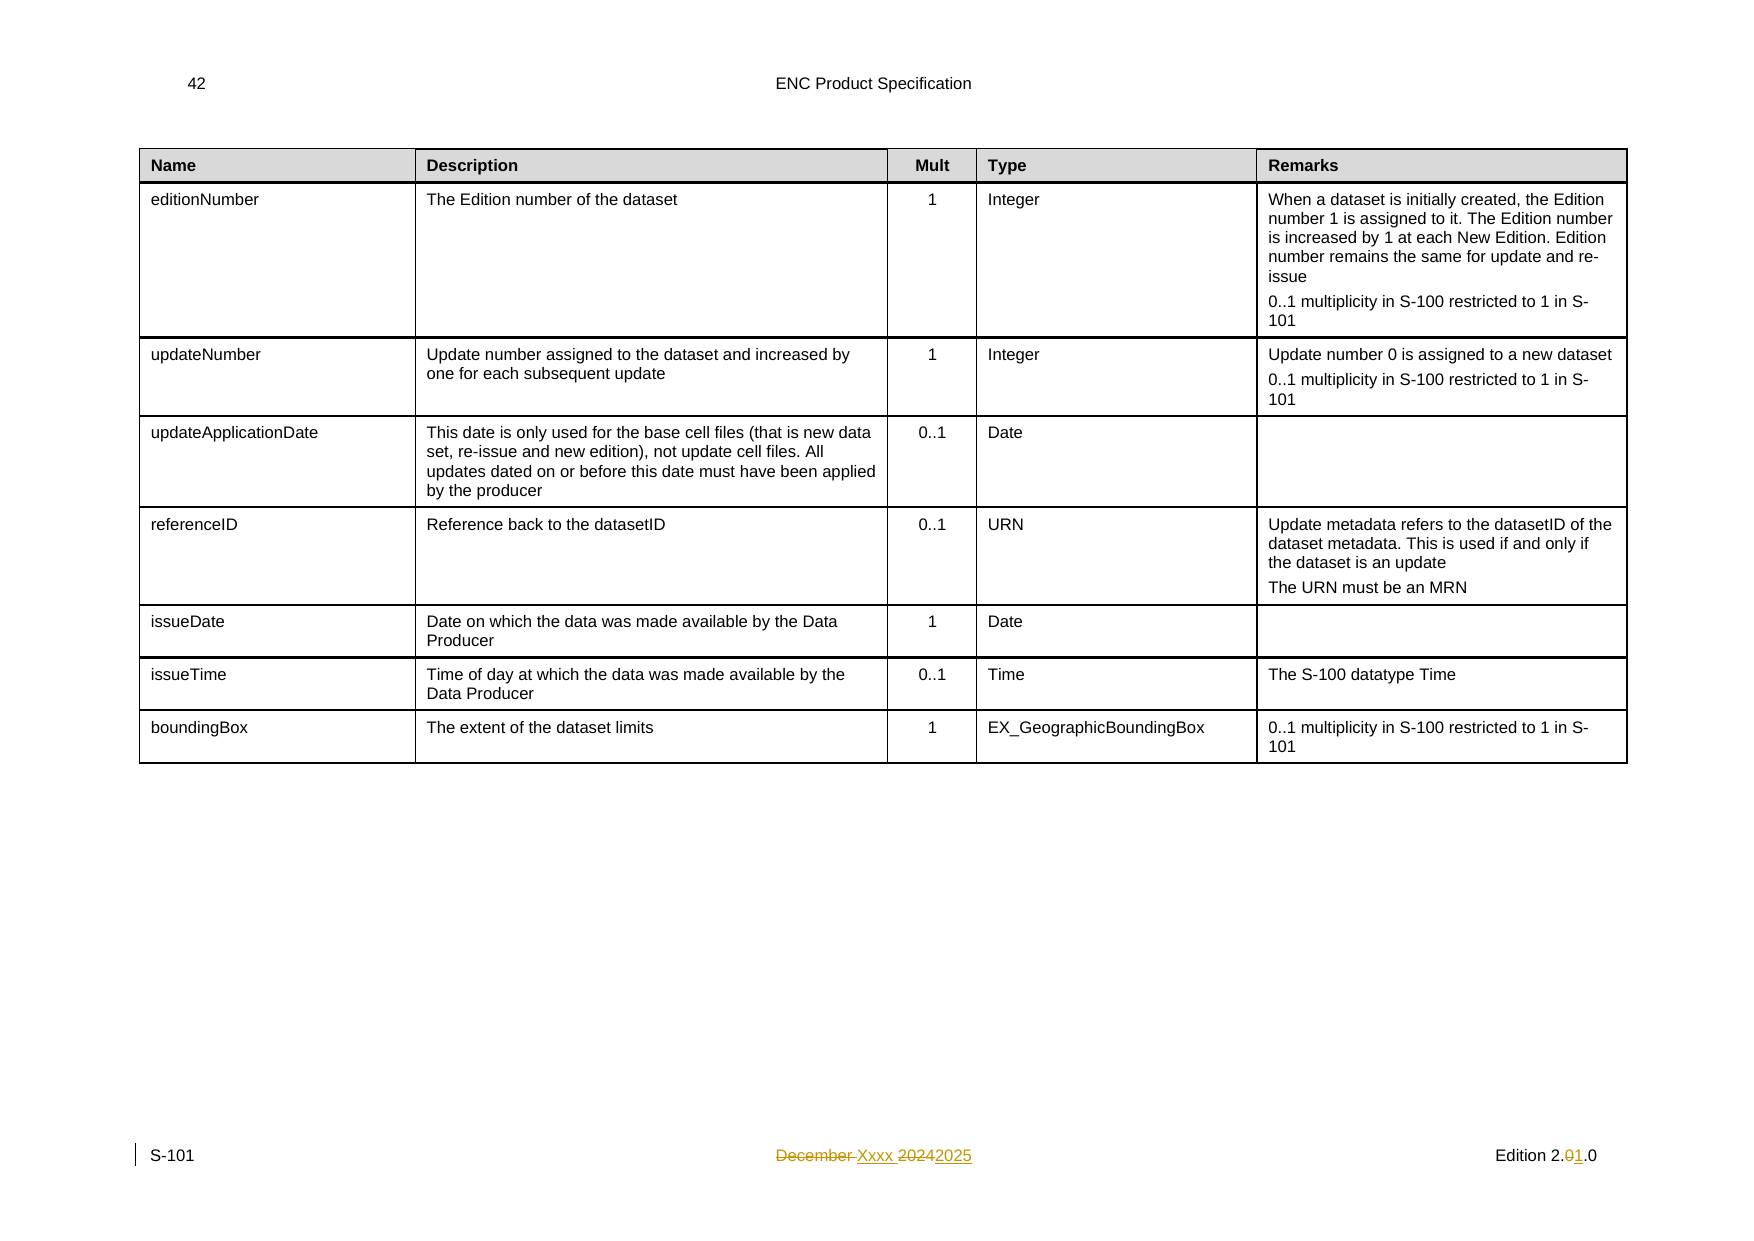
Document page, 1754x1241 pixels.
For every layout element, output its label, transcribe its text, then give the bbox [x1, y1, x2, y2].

table_cell issueTime [140, 659, 415, 709]
table_cell 0..1 [888, 508, 976, 603]
table_header Description [416, 150, 887, 181]
table_cell The extent of the dataset limits [416, 711, 887, 762]
table_cell referenceID [140, 508, 415, 603]
table_cell Time [977, 659, 1256, 709]
table_cell Date [977, 606, 1256, 656]
table_cell Date on which the data was made available by the Data Producer [416, 606, 887, 656]
table_cell Update metadata refers to the datasetID of the dataset metadata. This is used if and only if the dataset is an update The URN must be an MRN [1258, 508, 1626, 603]
table_header Name [140, 149, 415, 181]
table_cell 1 [888, 339, 976, 415]
table_cell This date is only used for the base cell files (that is new data set, re-issue and new edition), not update cell files. All updates dated on or before this date must have been applied by the producer [416, 417, 887, 506]
table_cell 0..1 [888, 659, 976, 709]
table_cell Integer [977, 339, 1256, 415]
table_cell editionNumber [140, 184, 415, 336]
table_cell When a dataset is initially created, the Edition number 1 is assigned to it. The Edition number is increased by 1 at each New Edition. Edition number remains the same for update and re-issue 0..1 multiplicity in S-100 restricted to 1 in S-101 [1258, 184, 1626, 336]
table_cell Date [977, 417, 1256, 506]
table_cell updateNumber [140, 339, 415, 415]
table_cell 0..1 multiplicity in S-100 restricted to 1 in S-101 [1258, 711, 1626, 762]
table_cell updateApplicationDate [140, 417, 415, 506]
table_cell EX_GeographicBoundingBox [977, 711, 1256, 762]
table_cell 0..1 [888, 417, 976, 506]
table_cell 1 [888, 711, 976, 762]
table_cell Time of day at which the data was made available by the Data Producer [416, 659, 887, 709]
table_cell [1258, 606, 1626, 656]
table_cell The S-100 datatype Time [1258, 659, 1626, 709]
table_cell Reference back to the datasetID [416, 508, 887, 603]
table_cell 1 [888, 184, 976, 336]
table_header Type [977, 149, 1256, 181]
table_cell boundingBox [140, 711, 415, 762]
table_cell 1 [888, 606, 976, 656]
table_header Remarks [1257, 150, 1626, 181]
table_cell Integer [977, 184, 1256, 336]
table_cell Update number assigned to the dataset and increased by one for each subsequent update [416, 339, 887, 415]
table_cell URN [977, 508, 1256, 603]
table_cell Update number 0 is assigned to a new dataset 0..1 multiplicity in S-100 restricted to 1 in S-101 [1258, 339, 1626, 415]
table_cell issueDate [140, 606, 415, 656]
table_cell [1258, 417, 1626, 506]
table_header Mult [888, 149, 976, 181]
table_cell The Edition number of the dataset [416, 184, 887, 336]
